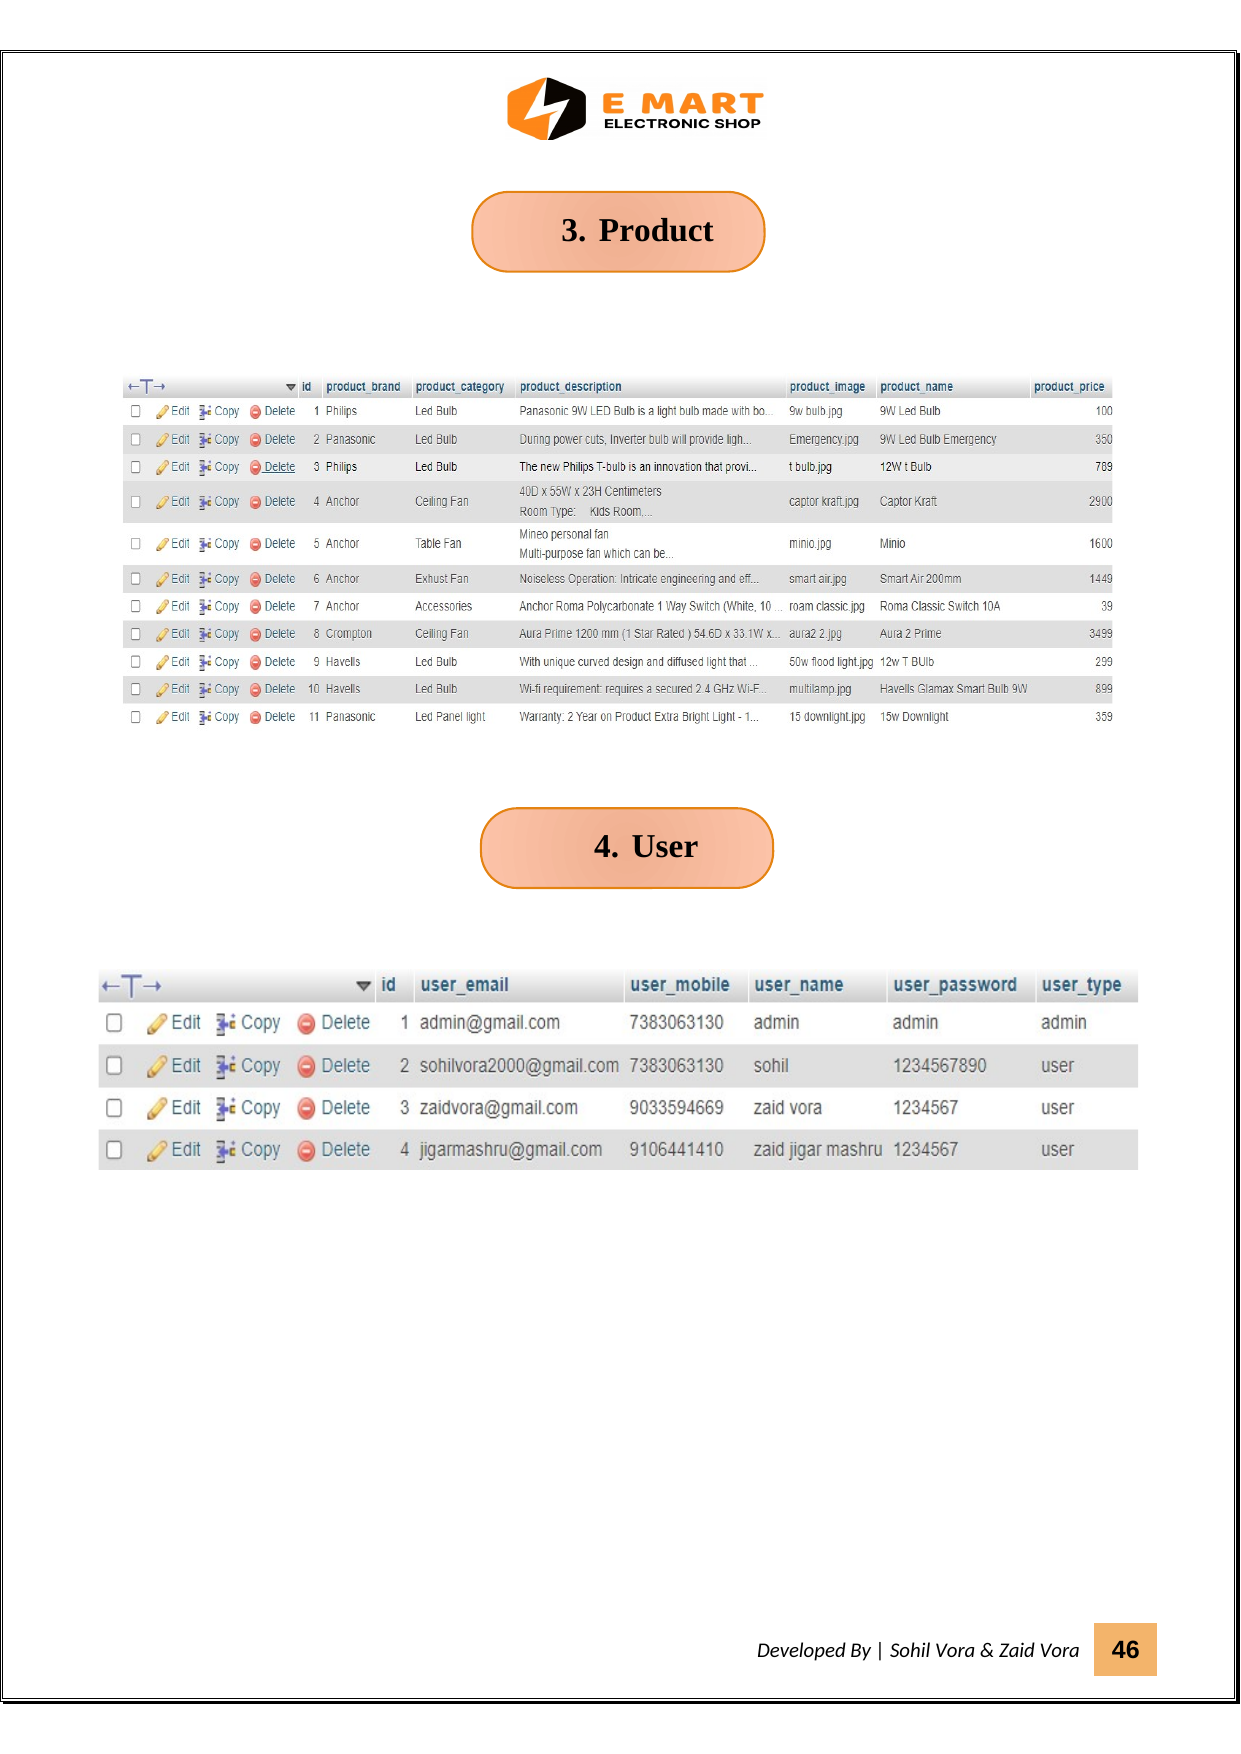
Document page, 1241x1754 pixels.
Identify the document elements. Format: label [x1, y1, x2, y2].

picture [97, 969, 1138, 1169]
picture [121, 373, 1112, 730]
picture [504, 76, 767, 139]
